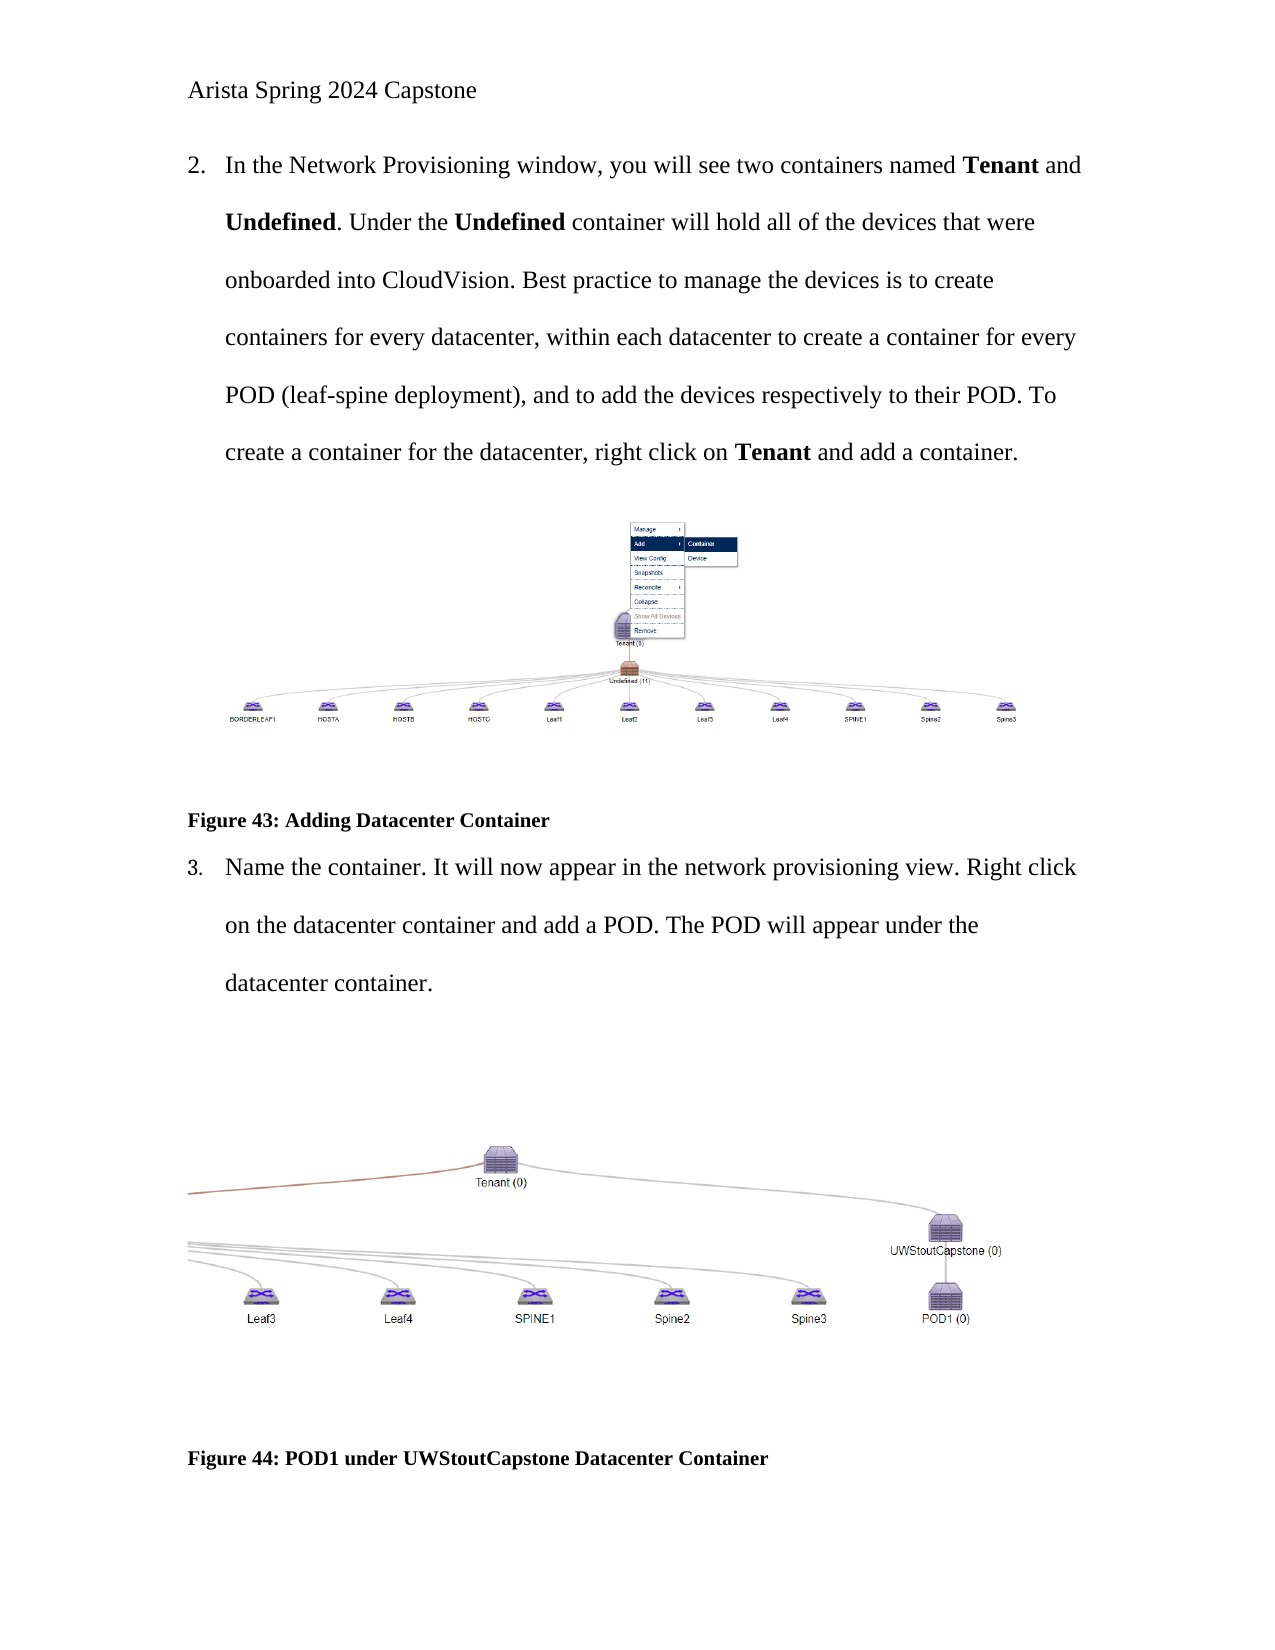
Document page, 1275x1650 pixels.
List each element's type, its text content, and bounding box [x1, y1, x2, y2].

text Figure 43: Adding Datacenter Container [187, 807, 1087, 832]
picture [187, 495, 1129, 779]
picture [187, 1025, 1088, 1417]
text Figure 44: POD1 under UWStoutCapstone Datacenter Container [187, 1446, 1087, 1470]
list Name the container. It will now appear in the network provisioning view. Right click on the datacenter container and add a POD. The POD will appear under the datacenter container. [187, 852, 1087, 996]
list In the Network Provisioning window, you will see two containers named Tenant and Undefined. Under the Undefined container will hold all of the devices that were onboarded into CloudVision. Best practice to manage the devices is to create containers for every datacenter, within each datacenter to create a container for every POD (leaf-spine deployment), and to add the devices respectively to their POD. To create a container for the datacenter, right click on Tenant and add a container. [187, 150, 1087, 466]
